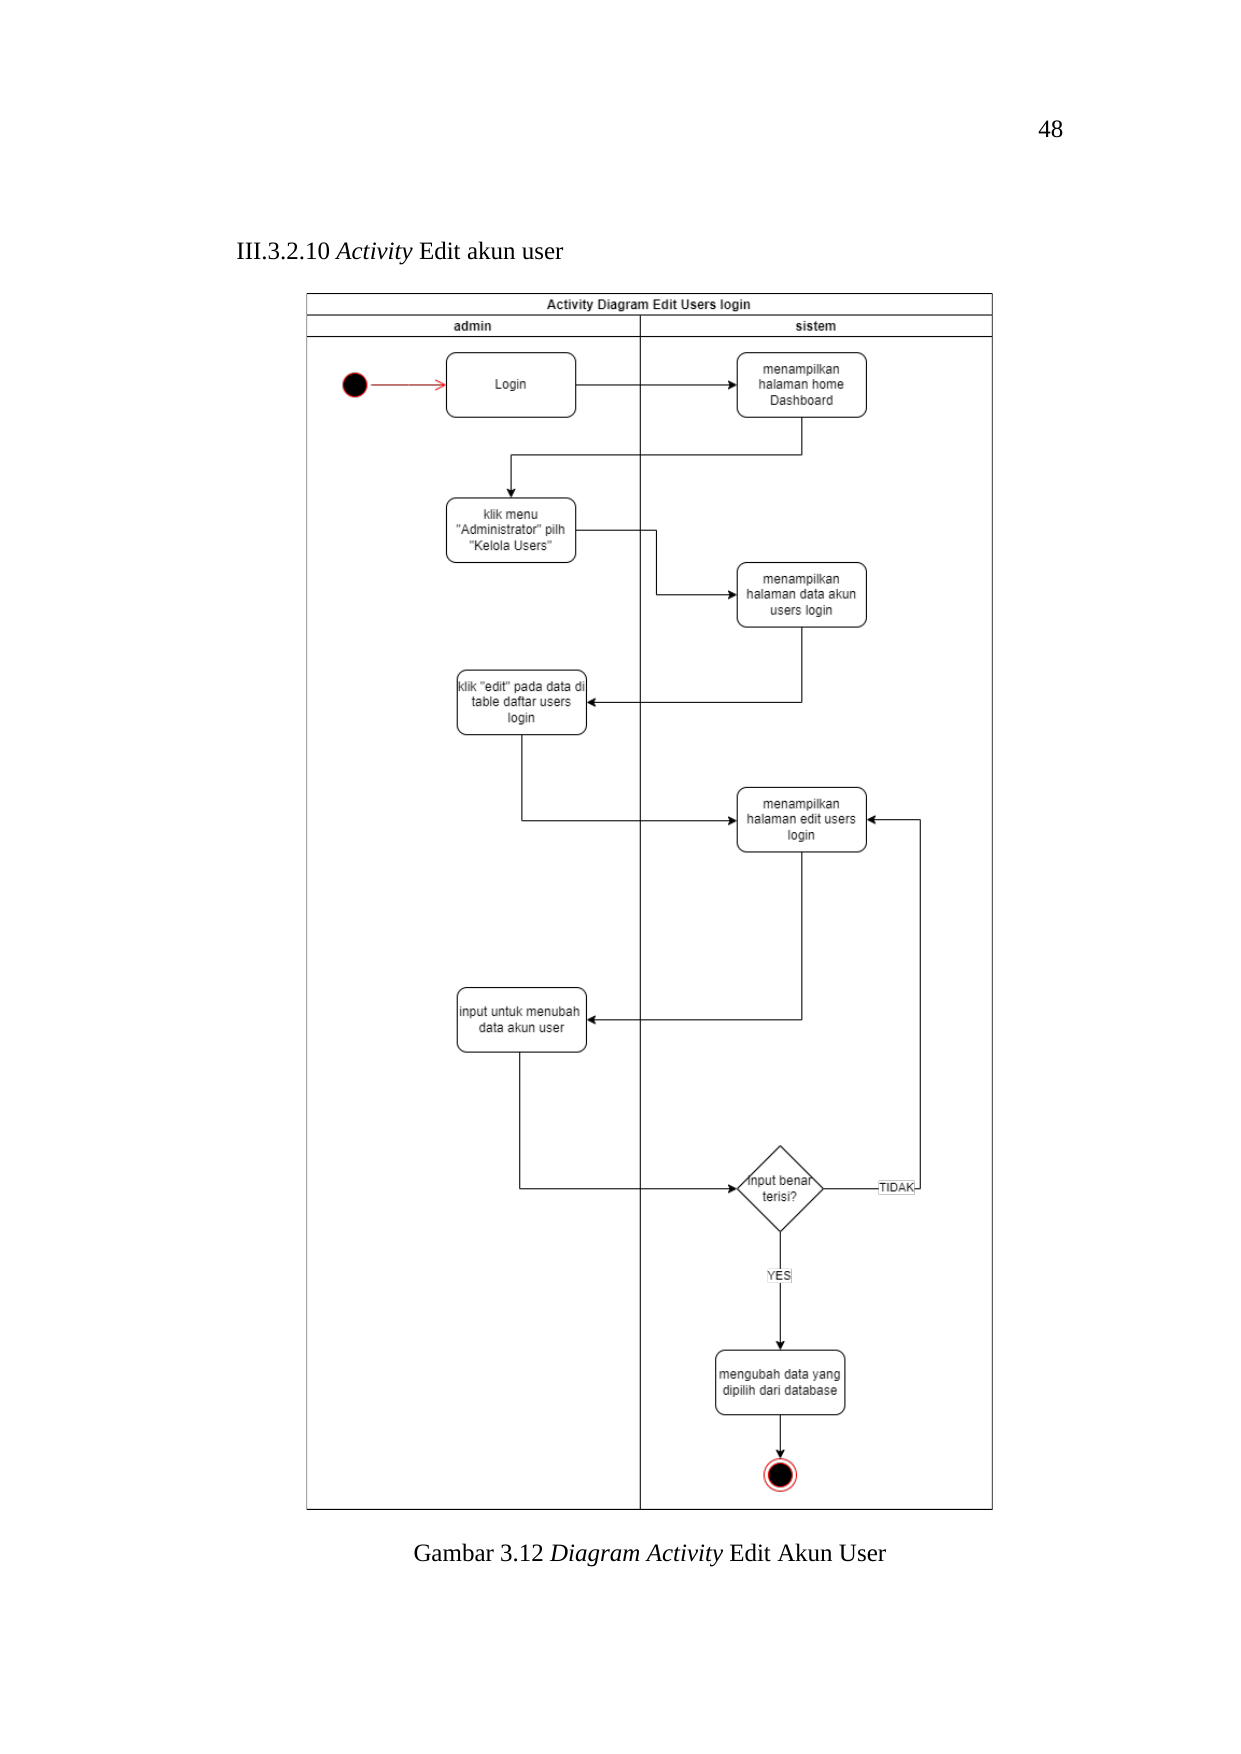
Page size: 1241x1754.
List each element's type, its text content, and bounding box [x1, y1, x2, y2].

subtitle Activity Edit akun user [236, 236, 1063, 265]
text Gambar 3.12 Diagram Activity Edit Akun User [236, 1538, 1063, 1567]
picture [306, 293, 993, 1510]
